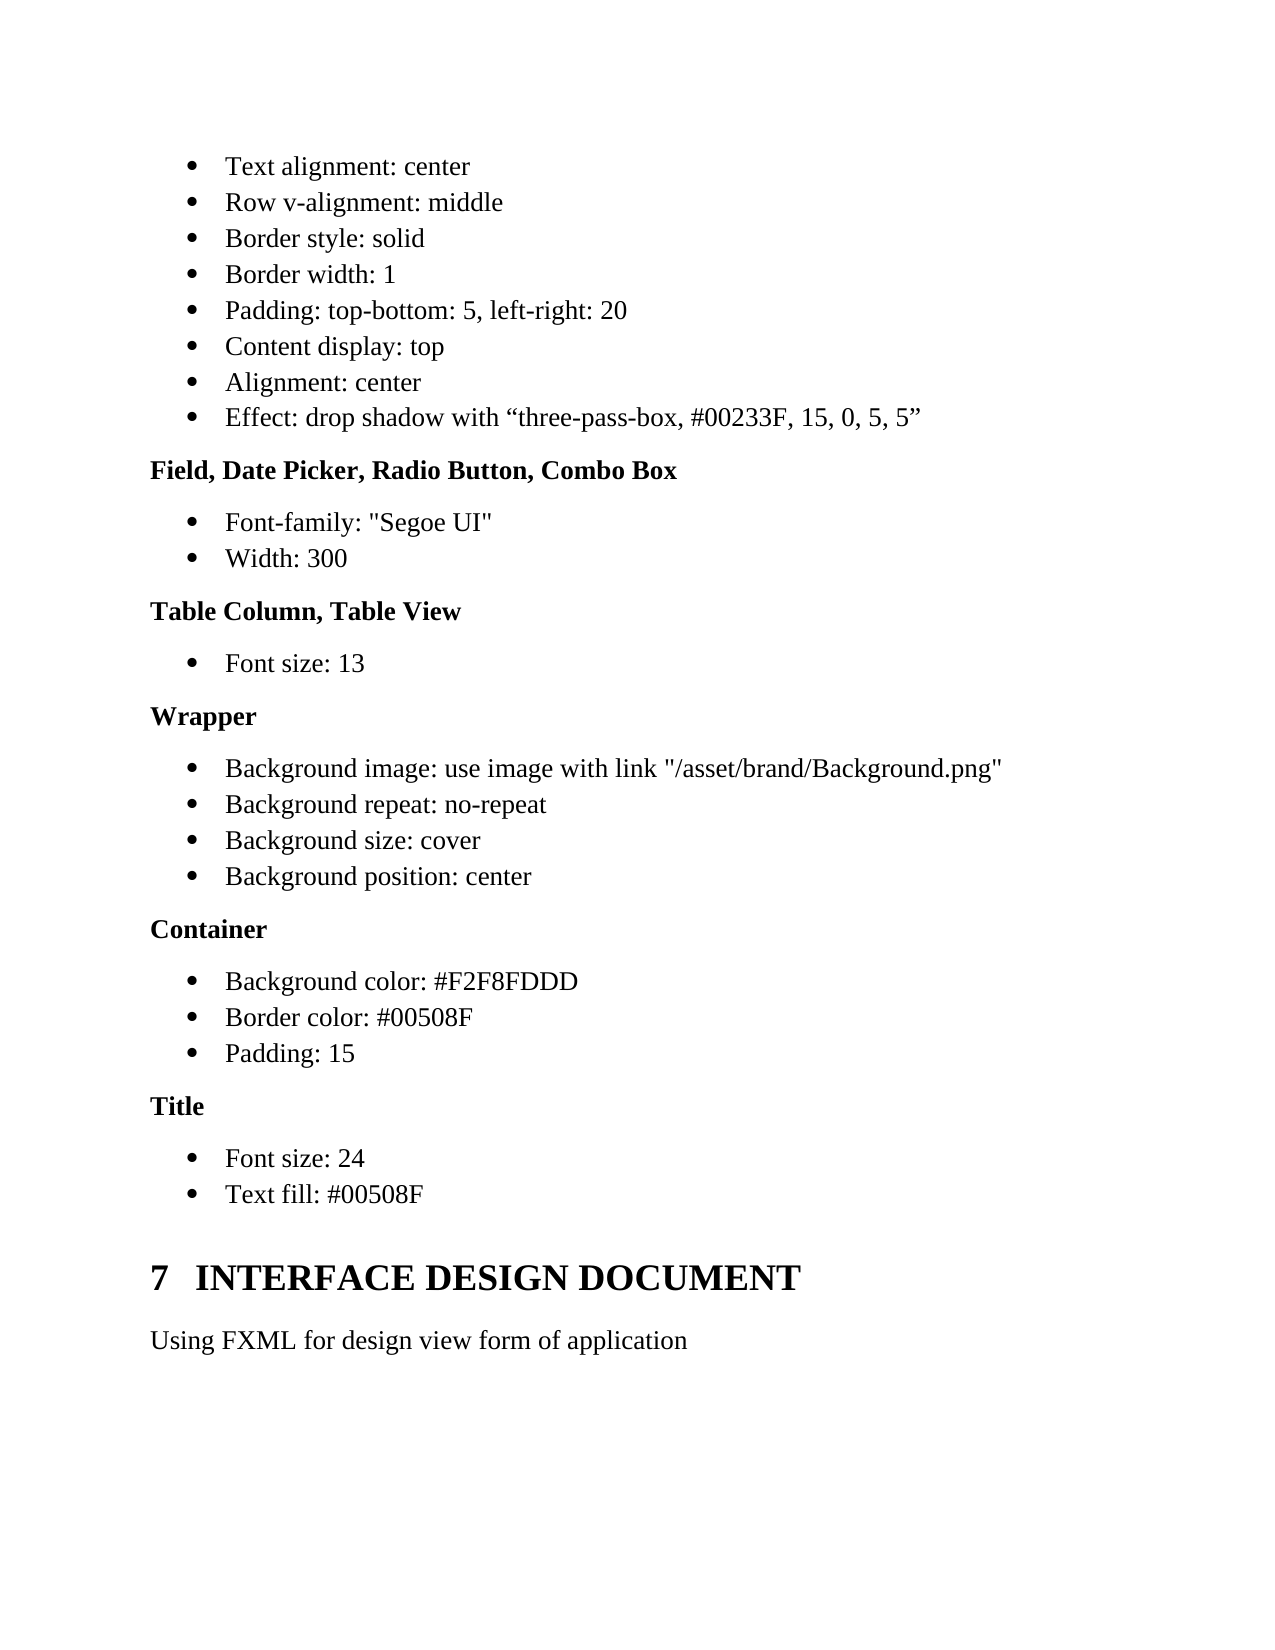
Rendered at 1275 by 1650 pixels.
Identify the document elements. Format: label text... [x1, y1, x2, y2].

list Font size: 13 [187, 647, 1125, 679]
list Alignment: center [187, 366, 1125, 397]
list Row v-alignment: middle [187, 186, 1125, 217]
list Border width: 1 [187, 258, 1125, 289]
list Border color: #00508F [187, 1001, 1125, 1032]
text Wrapper [150, 700, 1125, 731]
subtitle INTERFACE DESIGN DOCUMENT [150, 1256, 1125, 1299]
list Background image: use image with link "/asset/brand/Background.png" [187, 752, 1125, 784]
list Border style: solid [187, 222, 1125, 253]
list Effect: drop shadow with “three-pass-box, #00233F, 15, 0, 5, 5” [187, 402, 1125, 433]
list Font-family: "Segoe UI" [187, 507, 1125, 538]
list Padding: top-bottom: 5, left-right: 20 [187, 294, 1125, 325]
list Background repeat: no-repeat [187, 788, 1125, 820]
text Container [150, 913, 1125, 944]
list Padding: 15 [187, 1037, 1125, 1068]
list Width: 300 [187, 542, 1125, 574]
text Table Column, Table View [150, 595, 1125, 626]
text Title [150, 1090, 1125, 1121]
list Background size: cover [187, 824, 1125, 856]
text Using FXML for design view form of application [150, 1324, 1125, 1355]
list Text fill: #00508F [187, 1178, 1125, 1209]
list Content display: top [187, 330, 1125, 361]
list Text alignment: center [187, 150, 1125, 181]
list Background color: #F2F8FDDD [187, 965, 1125, 997]
list Font size: 24 [187, 1142, 1125, 1173]
text Field, Date Picker, Radio Button, Combo Box [150, 454, 1125, 485]
list Background position: center [187, 860, 1125, 892]
